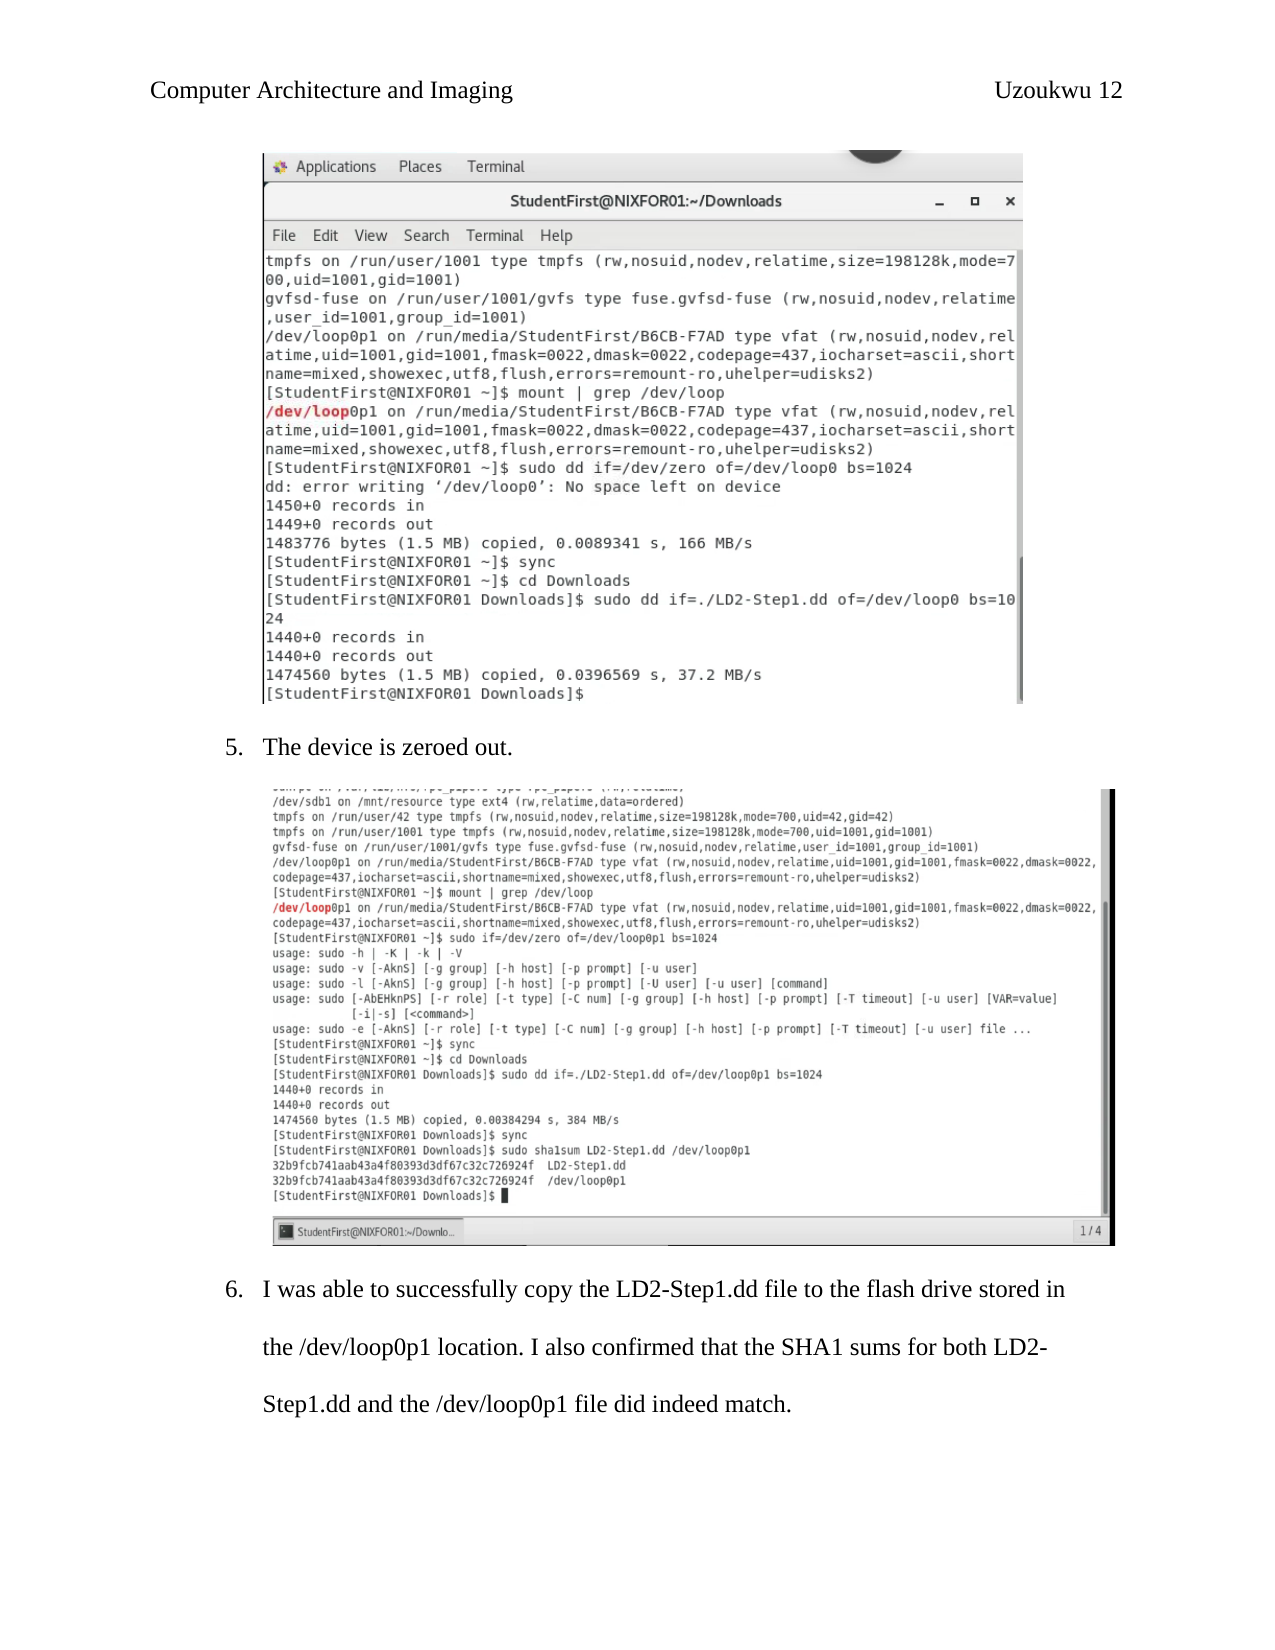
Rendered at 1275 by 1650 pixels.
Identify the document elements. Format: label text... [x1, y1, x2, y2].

list The device is zeroed out. [225, 732, 1125, 761]
picture [272, 789, 1116, 1246]
picture [262, 150, 1023, 704]
list I was able to successfully copy the LD2-Step1.dd file to the flash drive stored in the /dev/loop0p1 location. I also confirmed that the SHA1 sums for both LD2-Step1.dd and the /dev/loop0p1 file did indeed match. [225, 1274, 1125, 1418]
